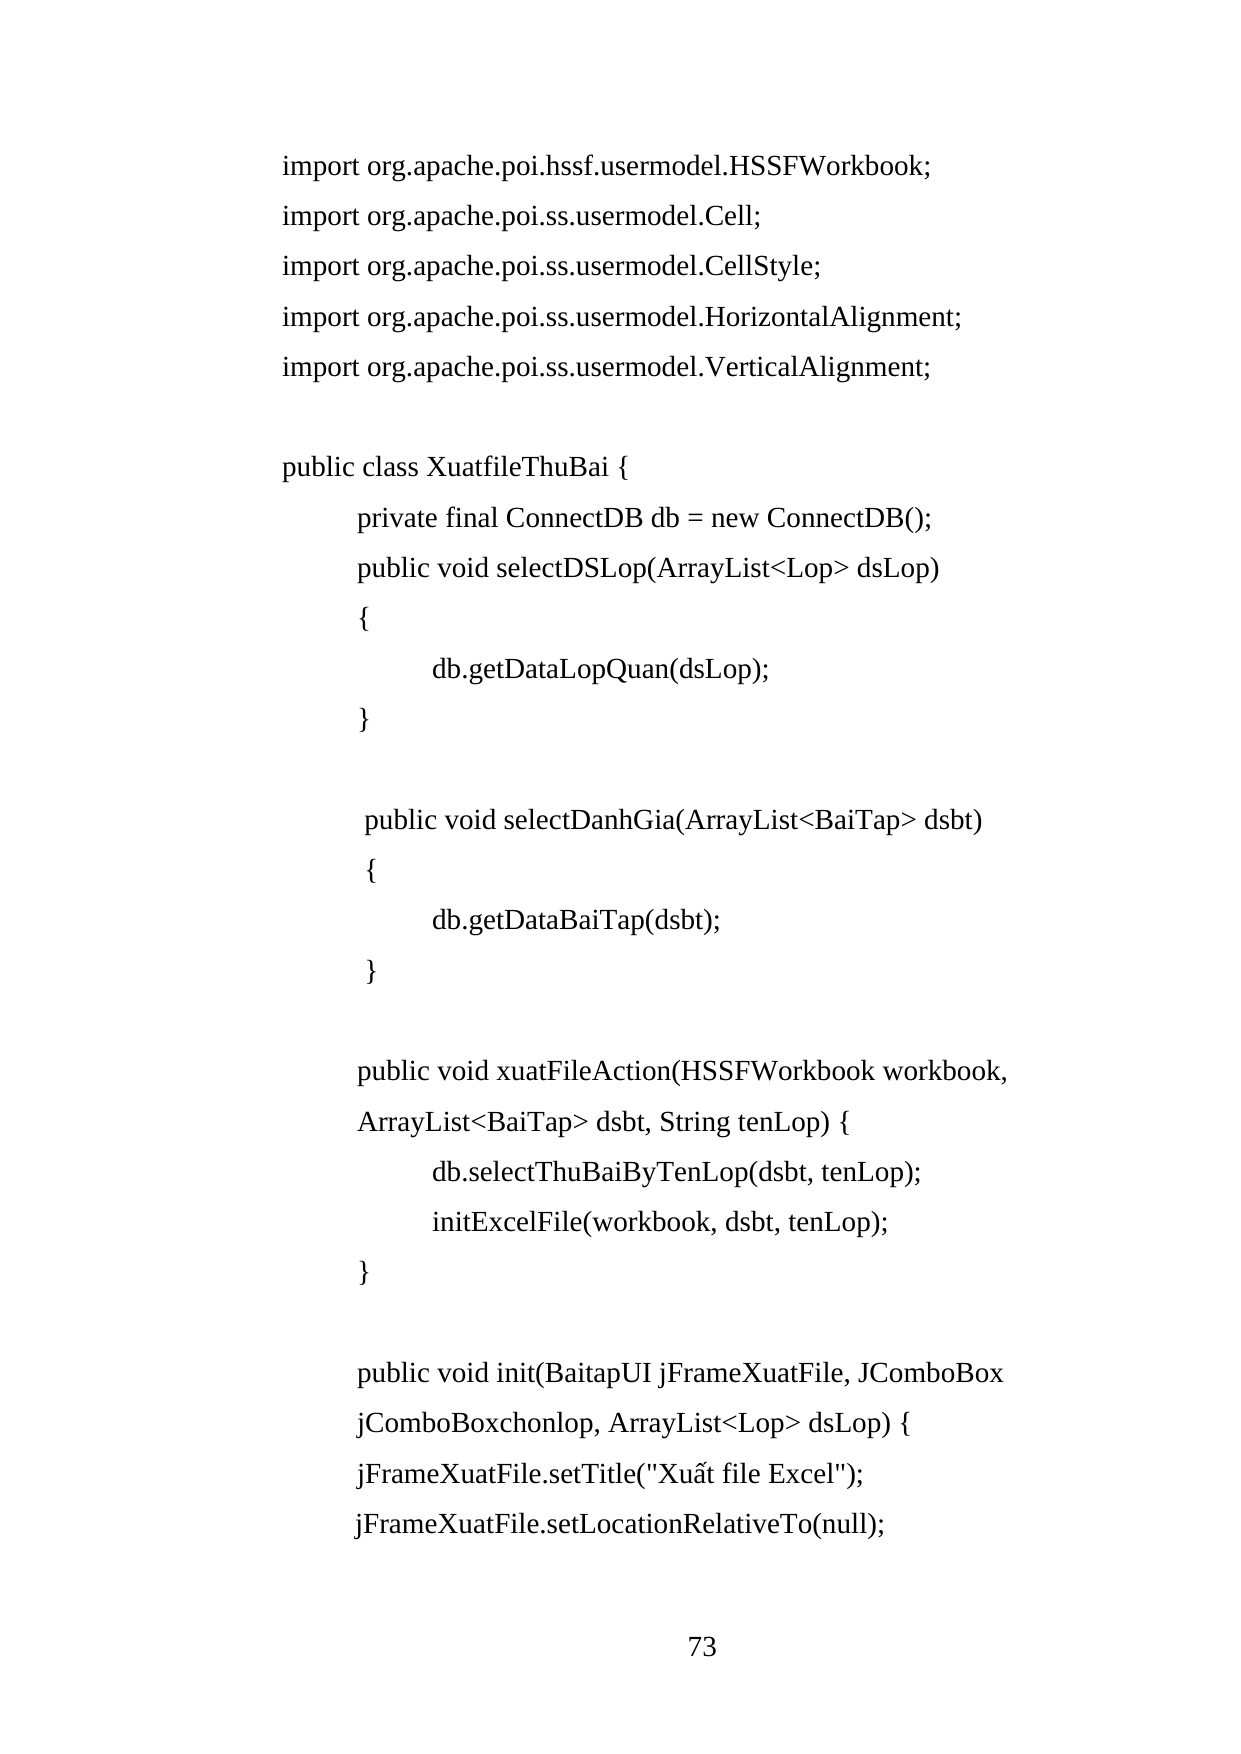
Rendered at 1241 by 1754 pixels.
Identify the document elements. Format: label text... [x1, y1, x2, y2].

text import org.apache.poi.ss.usermodel.VerticalAlignment; [207, 349, 1122, 382]
text public void xuatFileAction(HSSFWorkbook workbook, ArrayList<BaiTap> dsbt, String tenLop) { [357, 1053, 1122, 1137]
text public void init(BaitapUI jFrameXuatFile, JComboBox jComboBoxchonlop, ArrayList<Lop> dsLop) { [357, 1355, 1122, 1439]
text private final ConnectDB db = new ConnectDB(); [282, 500, 1122, 533]
text import org.apache.poi.ss.usermodel.HorizontalAlignment; [207, 299, 1122, 332]
text public void selectDSLop(ArrayList<Lop> dsLop) [282, 550, 1122, 584]
text import org.apache.poi.ss.usermodel.CellStyle; [207, 248, 1122, 282]
text } [282, 953, 1122, 986]
text jFrameXuatFile.setTitle("Xuất file Excel"); [282, 1456, 1122, 1489]
text initExcelFile(workbook, dsbt, tenLop); [357, 1204, 1122, 1238]
text db.selectThuBaiByTenLop(dsbt, tenLop); [357, 1154, 1122, 1187]
text public class XuatfileThuBai { [207, 449, 1122, 483]
text { [282, 852, 1122, 886]
text db.getDataBaiTap(dsbt); [357, 902, 1122, 936]
text public void selectDanhGia(ArrayList<BaiTap> dsbt) [282, 802, 1122, 835]
text db.getDataLopQuan(dsLop); [357, 651, 1122, 684]
text jFrameXuatFile.setLocationRelativeTo(null); [282, 1506, 1122, 1540]
text { [282, 601, 1122, 634]
text import org.apache.poi.ss.usermodel.Cell; [207, 198, 1122, 232]
text } [282, 701, 1122, 735]
text import org.apache.poi.hssf.usermodel.HSSFWorkbook; [207, 148, 1122, 181]
text } [282, 1254, 1122, 1288]
